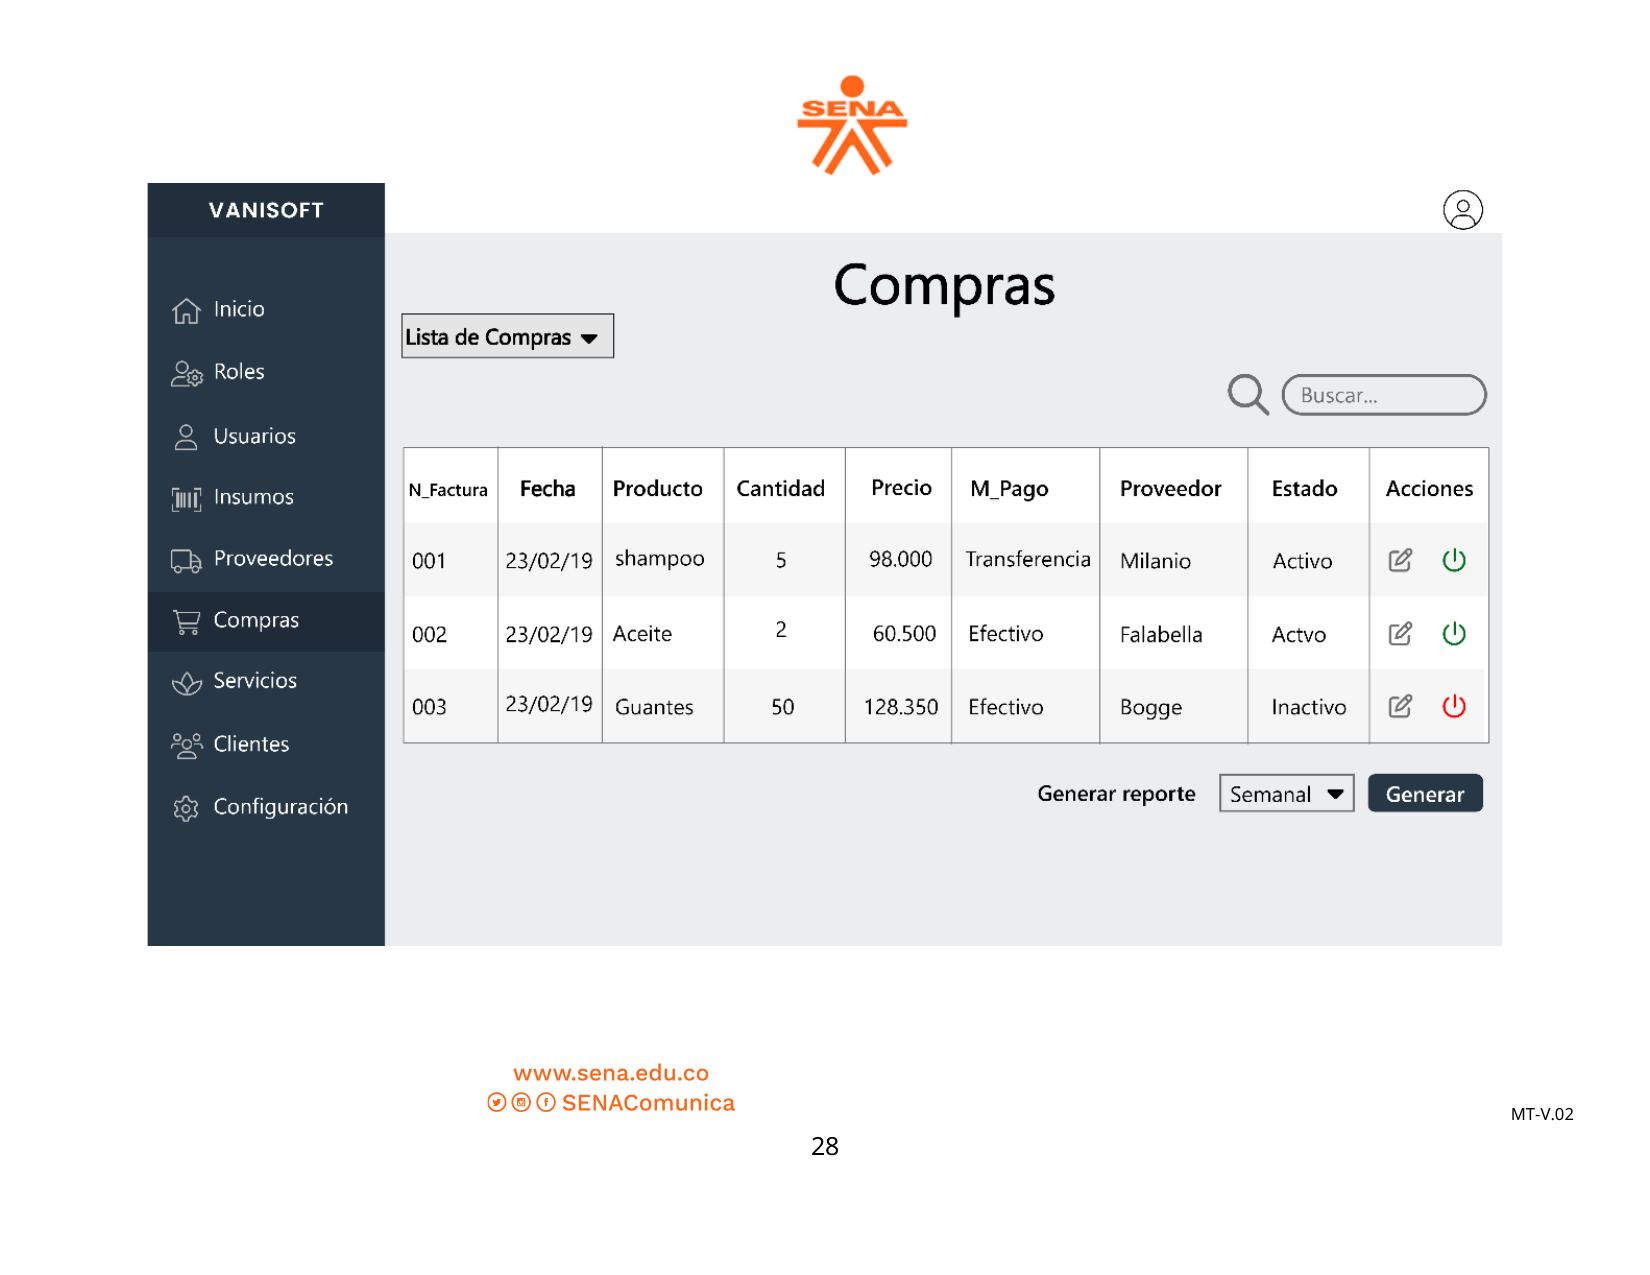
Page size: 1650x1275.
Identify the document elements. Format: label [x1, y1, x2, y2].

picture [147, 73, 1503, 946]
picture [487, 1061, 735, 1112]
